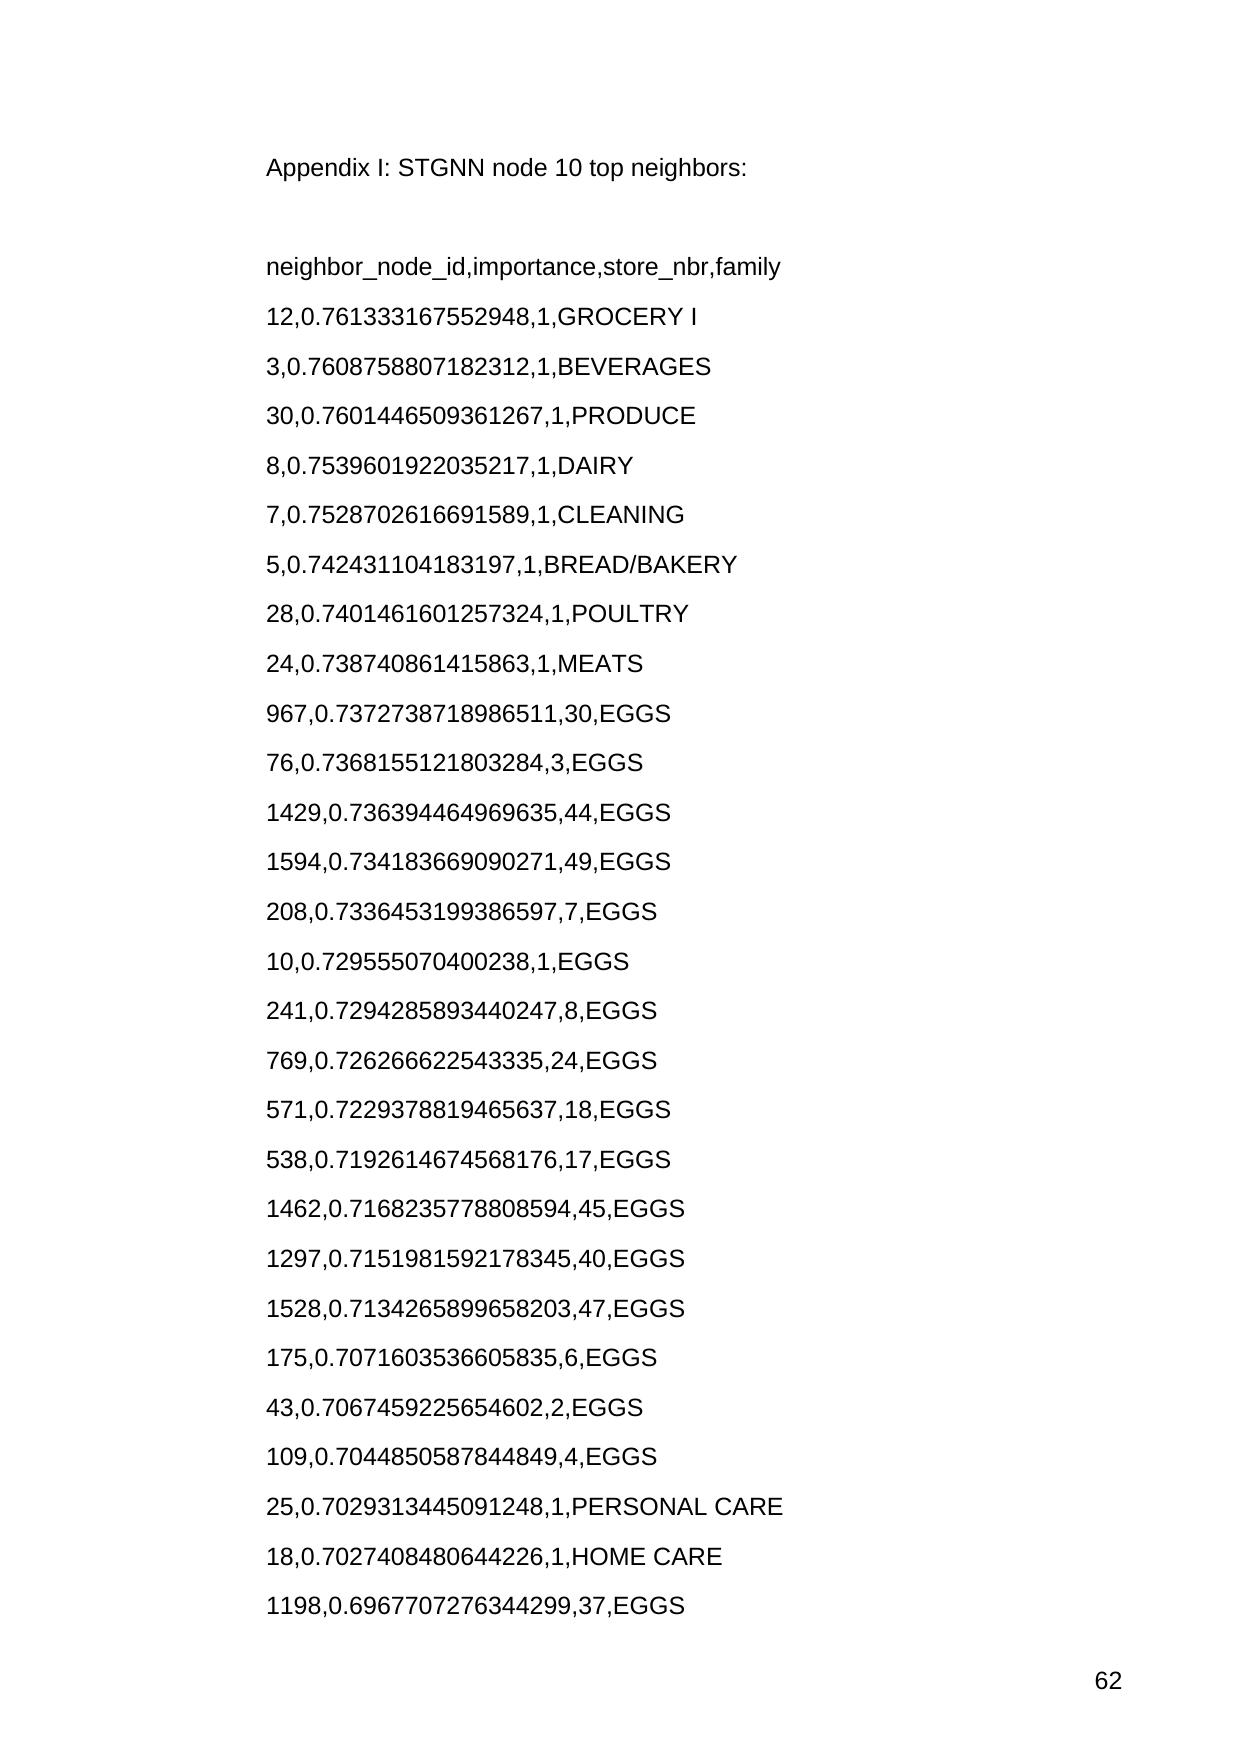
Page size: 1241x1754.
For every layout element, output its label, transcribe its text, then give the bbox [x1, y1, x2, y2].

text 241,0.7294285893440247,8,EGGS [236, 996, 1122, 1025]
text 208,0.7336453199386597,7,EGGS [236, 897, 1122, 926]
text 5,0.742431104183197,1,BREAD/BAKERY [236, 550, 1122, 579]
text 769,0.726266622543335,24,EGGS [236, 1046, 1122, 1074]
text 1528,0.7134265899658203,47,EGGS [236, 1294, 1122, 1322]
text 967,0.7372738718986511,30,EGGS [236, 699, 1122, 727]
text 538,0.7192614674568176,17,EGGS [236, 1145, 1122, 1174]
text 43,0.7067459225654602,2,EGGS [236, 1393, 1122, 1422]
text 25,0.7029313445091248,1,PERSONAL CARE [236, 1492, 1122, 1521]
text 1429,0.736394464969635,44,EGGS [236, 798, 1122, 827]
text neighbor_node_id,importance,store_nbr,family [236, 252, 1122, 281]
text 12,0.761333167552948,1,GROCERY I [236, 302, 1122, 331]
text 28,0.7401461601257324,1,POULTRY [236, 599, 1122, 628]
text 30,0.7601446509361267,1,PRODUCE [236, 401, 1122, 430]
text 1297,0.7151981592178345,40,EGGS [236, 1244, 1122, 1273]
text 1594,0.734183669090271,49,EGGS [236, 847, 1122, 876]
text 8,0.7539601922035217,1,DAIRY [236, 451, 1122, 479]
text 76,0.7368155121803284,3,EGGS [236, 748, 1122, 777]
text 3,0.7608758807182312,1,BEVERAGES [236, 352, 1122, 380]
text 24,0.738740861415863,1,MEATS [236, 649, 1122, 678]
text 1462,0.7168235778808594,45,EGGS [236, 1194, 1122, 1223]
text 10,0.729555070400238,1,EGGS [236, 947, 1122, 975]
text 18,0.7027408480644226,1,HOME CARE [236, 1542, 1122, 1570]
text 7,0.7528702616691589,1,CLEANING [236, 500, 1122, 529]
text 571,0.7229378819465637,18,EGGS [236, 1095, 1122, 1124]
text 1198,0.6967707276344299,37,EGGS [236, 1591, 1122, 1620]
text 109,0.7044850587844849,4,EGGS [236, 1442, 1122, 1471]
text Appendix I: STGNN node 10 top neighbors: [236, 153, 1122, 182]
text 175,0.7071603536605835,6,EGGS [236, 1343, 1122, 1372]
